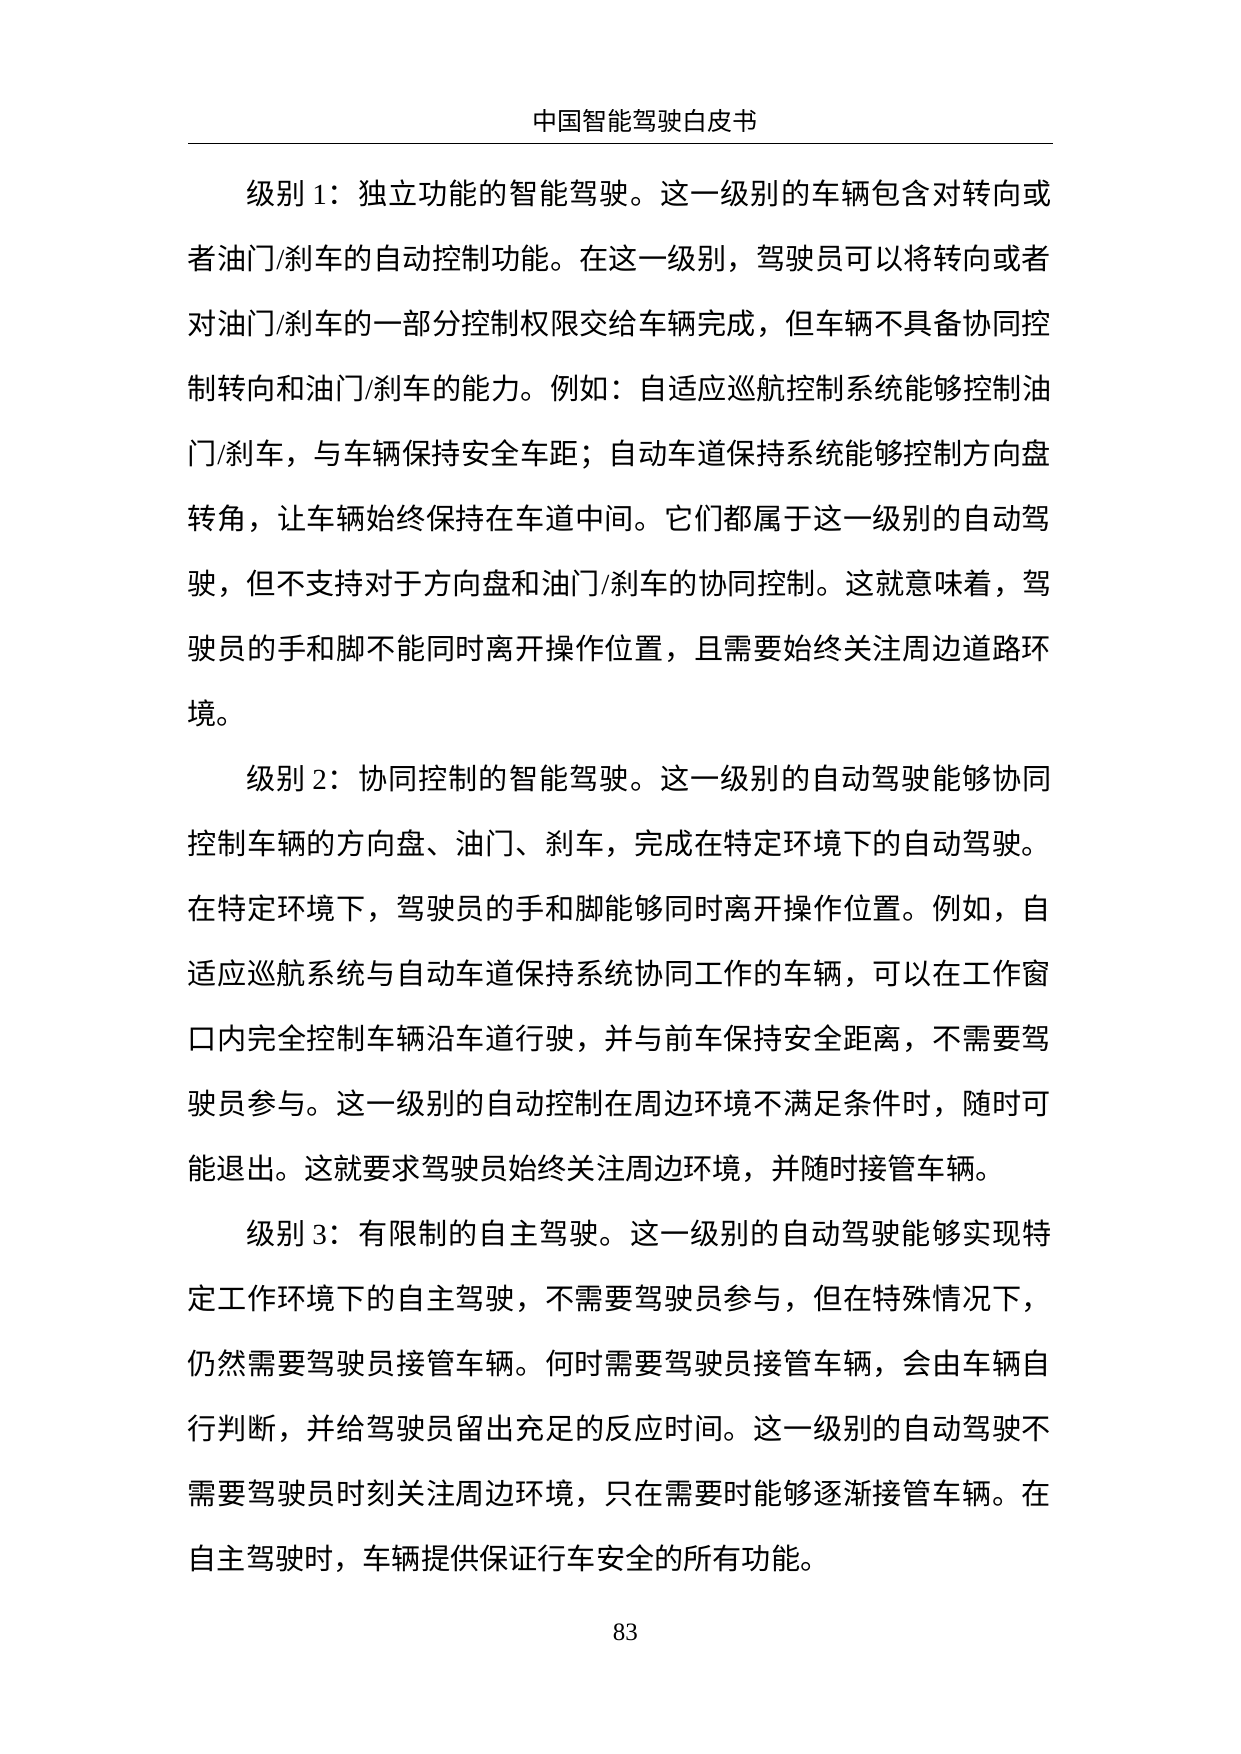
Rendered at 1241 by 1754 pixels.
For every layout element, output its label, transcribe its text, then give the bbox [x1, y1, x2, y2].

text 级别3：有限制的自主驾驶。这一级别的自动驾驶能够实现特定工作环境下的自主驾驶，不需要驾驶员参与，但在特殊情况下，仍然需要驾驶员接管车辆。何时需要驾驶员接管车辆，会由车辆自行判断，并给驾驶员留出充足的反应时间。这一级别的自动驾驶不需要驾驶员时刻关注周边环境，只在需要时能够逐渐接管车辆。在自主驾驶时，车辆提供保证行车安全的所有功能。 [187, 1199, 1053, 1589]
text 级别2：协同控制的智能驾驶。这一级别的自动驾驶能够协同控制车辆的方向盘、油门、刹车，完成在特定环境下的自动驾驶。在特定环境下，驾驶员的手和脚能够同时离开操作位置。例如，自适应巡航系统与自动车道保持系统协同工作的车辆，可以在工作窗口内完全控制车辆沿车道行驶，并与前车保持安全距离，不需要驾驶员参与。这一级别的自动控制在周边环境不满足条件时，随时可能退出。这就要求驾驶员始终关注周边环境，并随时接管车辆。 [187, 744, 1053, 1199]
text 级别1：独立功能的智能驾驶。这一级别的车辆包含对转向或者油门/刹车的自动控制功能。在这一级别，驾驶员可以将转向或者对油门/刹车的一部分控制权限交给车辆完成，但车辆不具备协同控制转向和油门/刹车的能力。例如：自适应巡航控制系统能够控制油门/刹车，与车辆保持安全车距；自动车道保持系统能够控制方向盘转角，让车辆始终保持在车道中间。它们都属于这一级别的自动驾驶，但不支持对于方向盘和油门/刹车的协同控制。这就意味着，驾驶员的手和脚不能同时离开操作位置，且需要始终关注周边道路环境。 [187, 159, 1053, 744]
